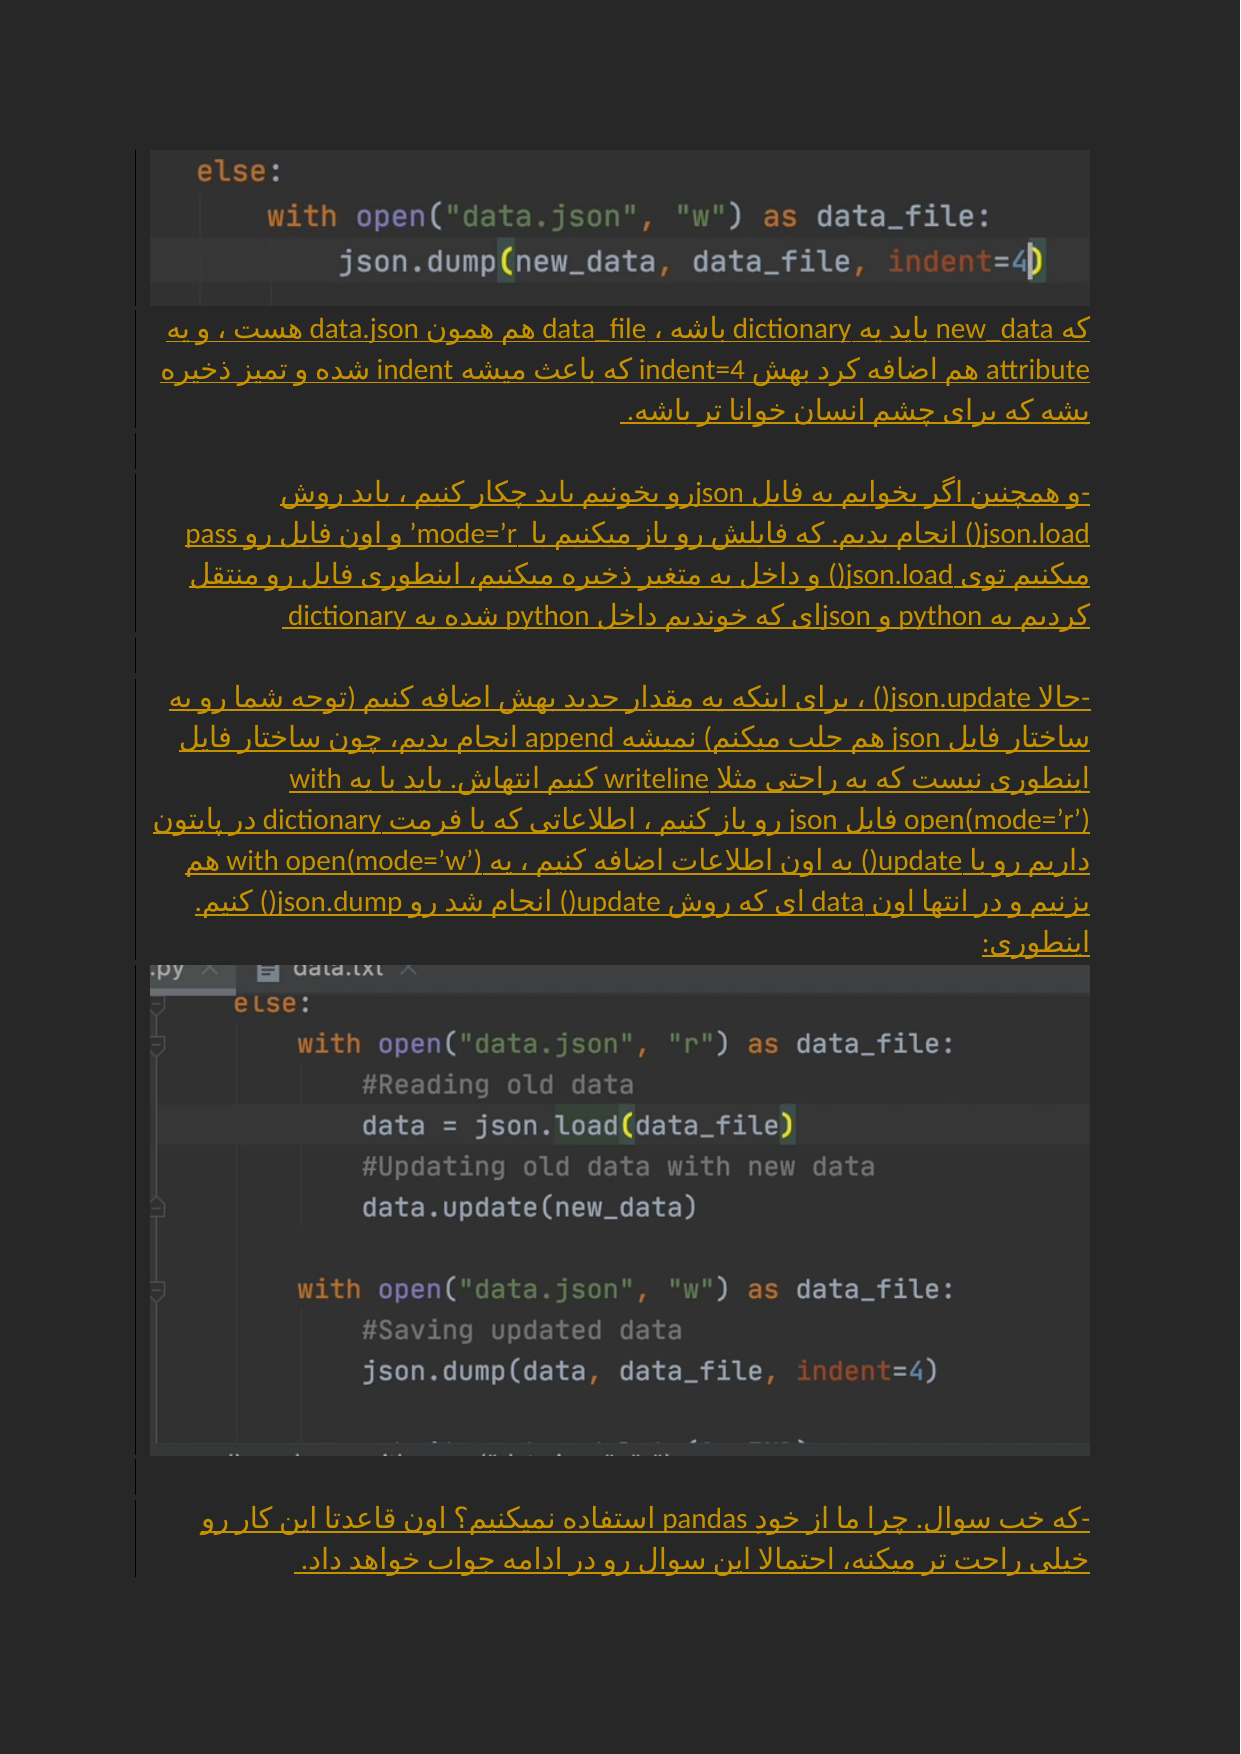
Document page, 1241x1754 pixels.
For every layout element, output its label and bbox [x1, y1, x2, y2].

picture [150, 150, 1090, 306]
picture [150, 965, 1090, 1456]
